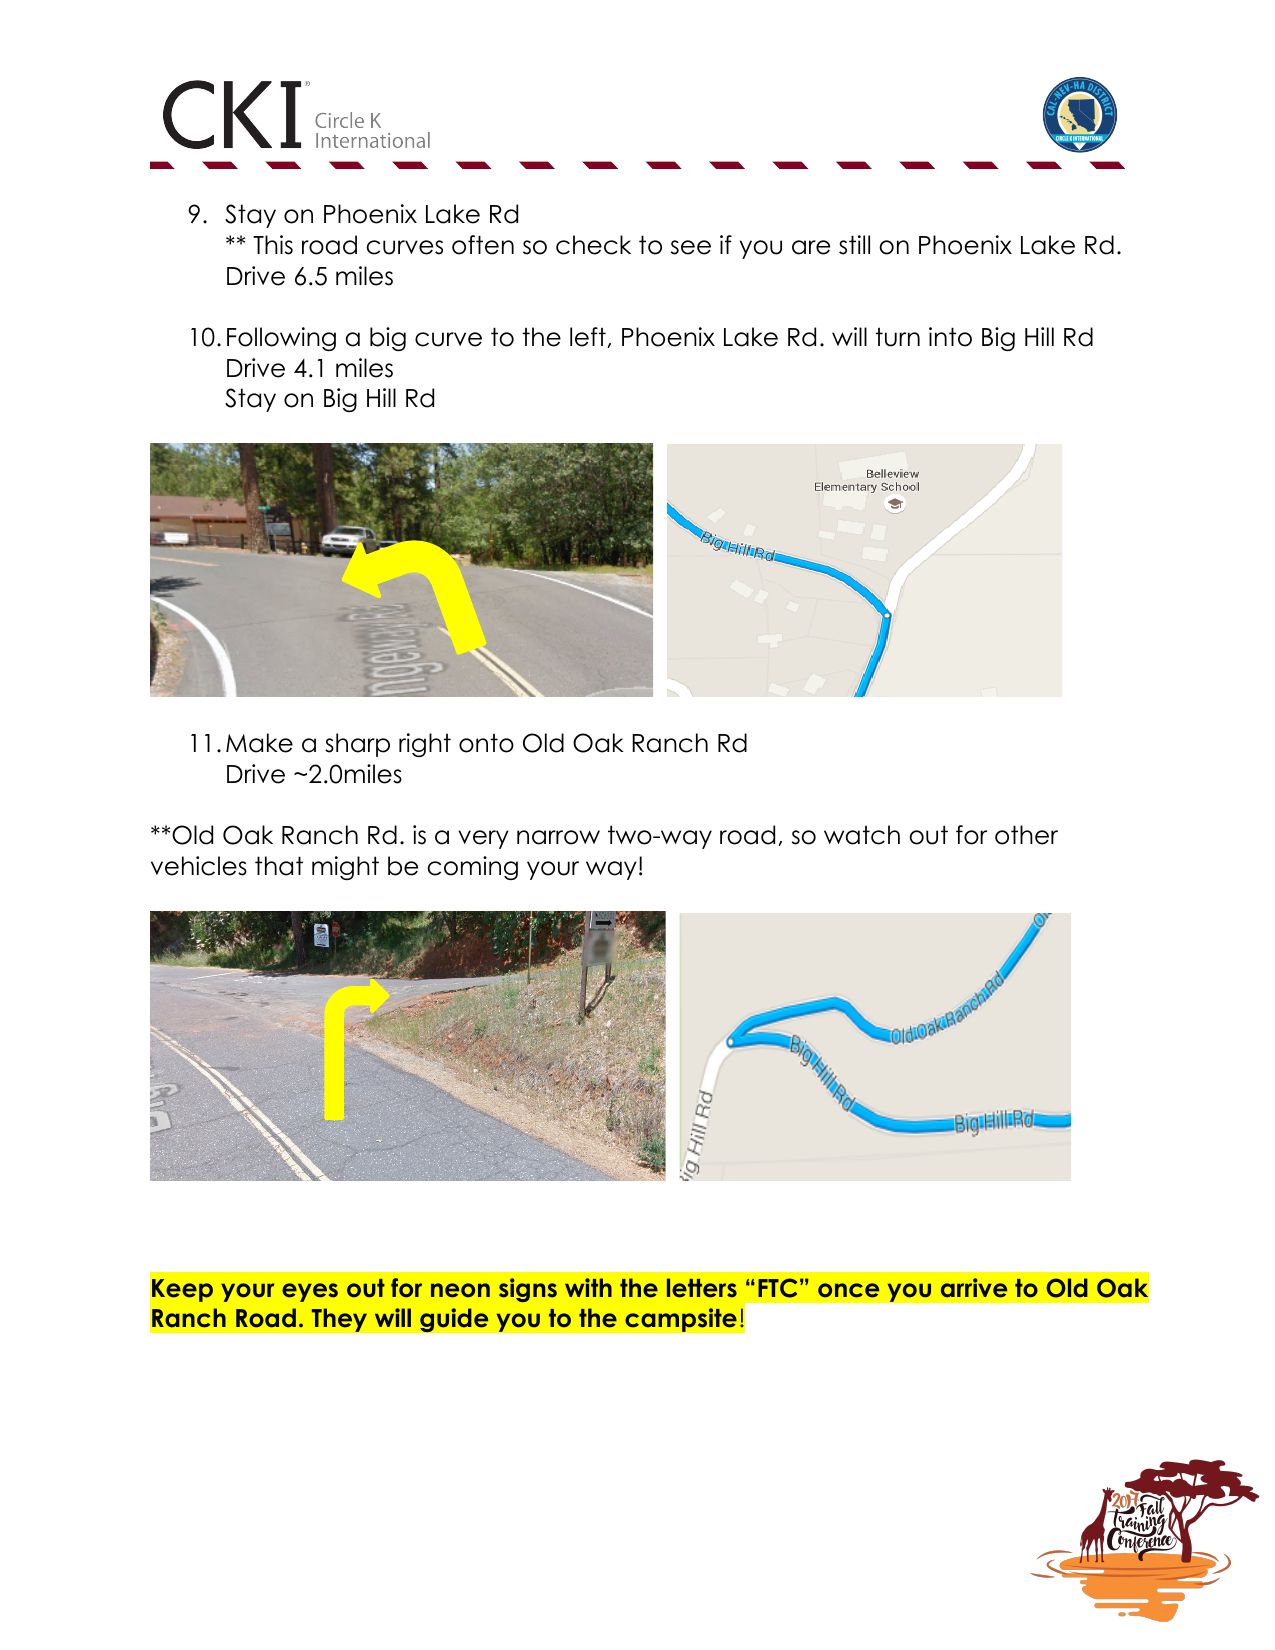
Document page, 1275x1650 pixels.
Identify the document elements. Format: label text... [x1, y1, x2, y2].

text Keep your eyes out for neon signs with the letters “FTC” once you arrive to Old Oak Ranch Road. They will guide you to the campsite! [745, 1272, 1200, 1333]
list Make a sharp right onto Old Oak Ranch Rd [187, 728, 1125, 758]
picture [150, 75, 1125, 169]
picture [150, 443, 654, 697]
list Following a big curve to the left, Phoenix Lake Rd. will turn into Big Hill Rd [187, 321, 1125, 352]
picture [1014, 1418, 1269, 1650]
text Drive 6.5 miles [150, 260, 1125, 291]
picture [679, 913, 1072, 1181]
text **Old Oak Ranch Rd. is a very narrow two-way road, so watch out for other vehicles that might be coming your way! [150, 789, 1125, 881]
picture [667, 444, 1063, 697]
list Stay on Phoenix Lake Rd [187, 199, 1125, 229]
text ** This road curves often so check to see if you are still on Phoenix Lake Rd. [150, 229, 1125, 260]
text Drive ~2.0miles [150, 758, 1125, 789]
picture [150, 911, 666, 1181]
text Drive 4.1 miles [150, 352, 1125, 383]
text Stay on Big Hill Rd [150, 383, 1125, 413]
